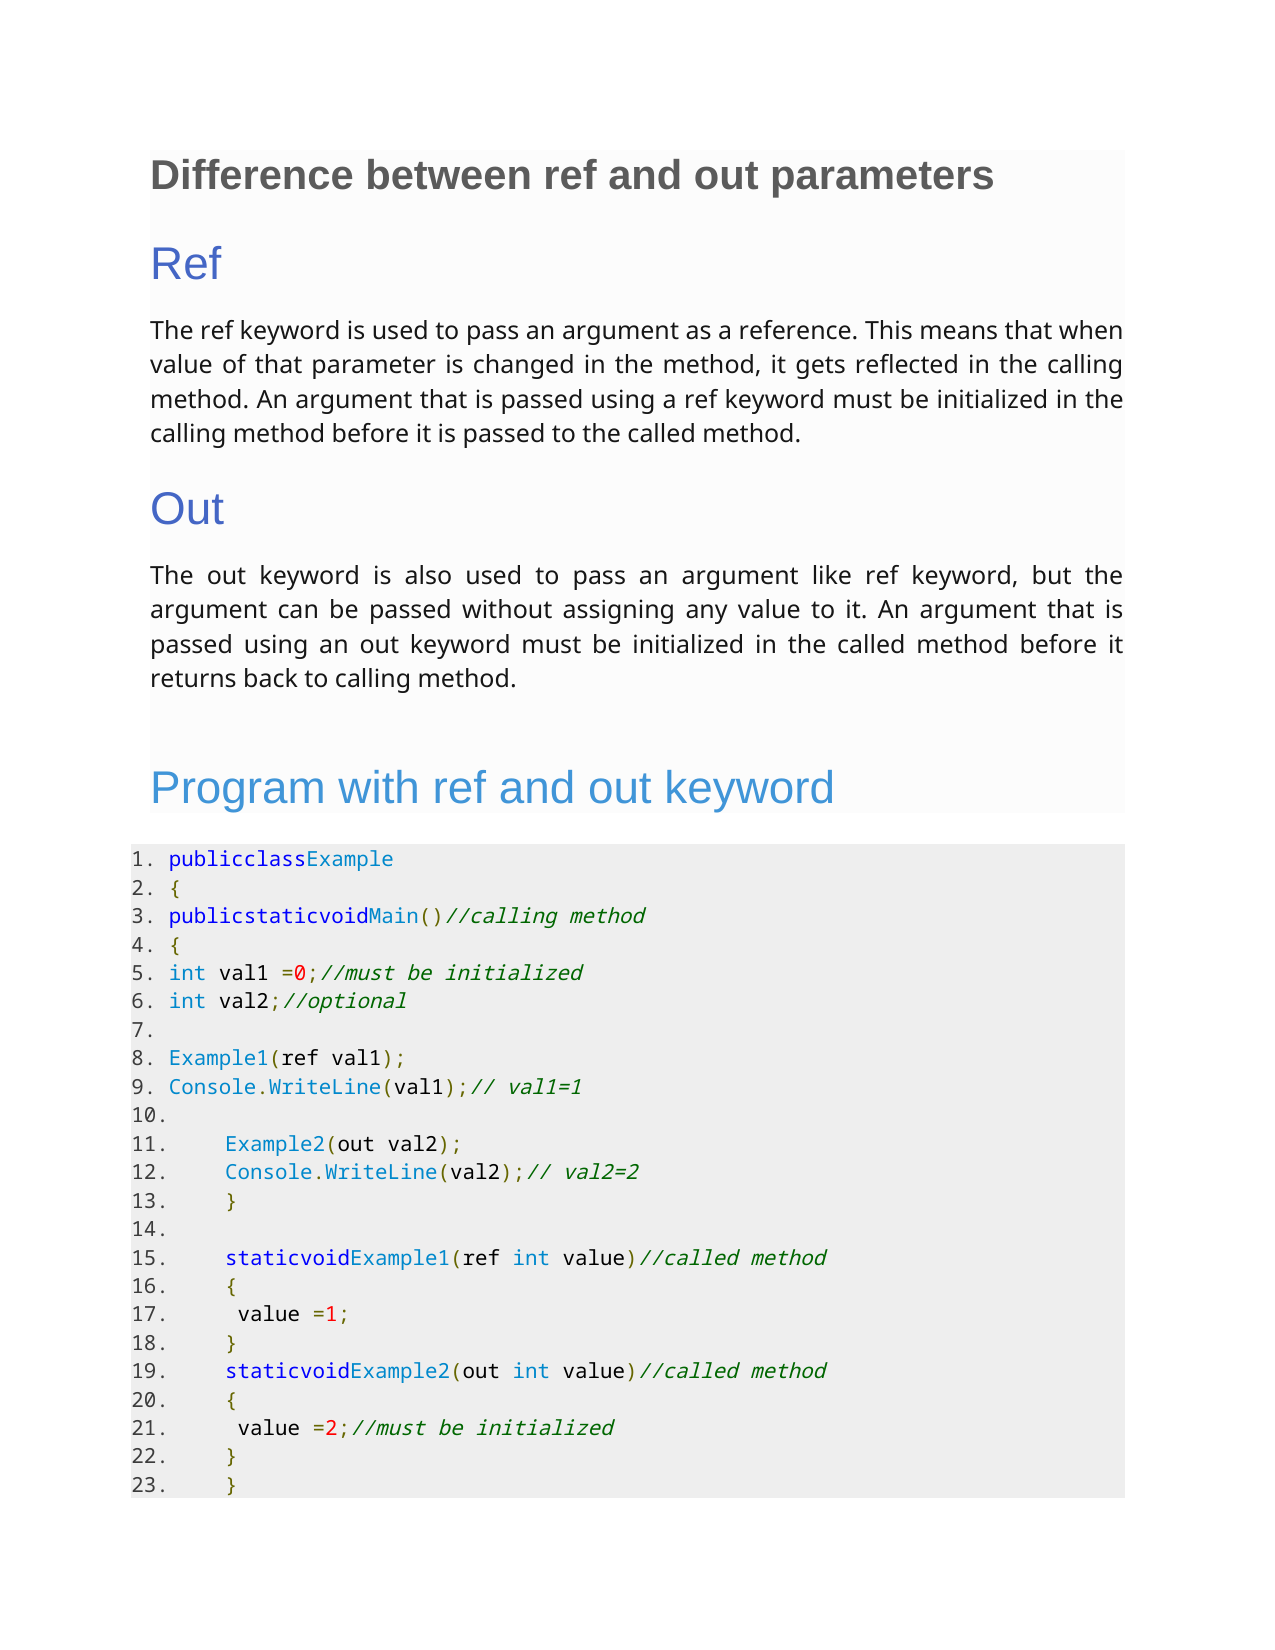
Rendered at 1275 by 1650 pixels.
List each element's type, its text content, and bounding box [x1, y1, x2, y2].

list int val2;//optional [131, 987, 1125, 1015]
list } [131, 1470, 1125, 1498]
list value =2;//must be initialized [131, 1413, 1125, 1442]
list staticvoidExample2(out int value)//called method [131, 1356, 1125, 1385]
text Ref [150, 236, 1125, 289]
text Out [150, 481, 1125, 534]
subtitle Difference between ref and out parameters [150, 150, 1125, 198]
list publicclassExample [131, 844, 1125, 873]
list value =1; [131, 1299, 1125, 1328]
list Example2(out val2); [131, 1129, 1125, 1157]
list Console.WriteLine(val1);// val1=1 [131, 1072, 1125, 1100]
list } [131, 1328, 1125, 1356]
list Console.WriteLine(val2);// val2=2 [131, 1157, 1125, 1186]
list Example1(ref val1); [131, 1043, 1125, 1072]
list staticvoidExample1(ref int value)//called method [131, 1243, 1125, 1271]
subtitle Program with ref and out keyword [150, 761, 1125, 813]
list { [131, 1385, 1125, 1413]
list } [131, 1186, 1125, 1214]
text The out keyword is also used to pass an argument like ref keyword, but the argument can be passed without assigning any value to it. An argument that is passed using an out keyword must be initialized in the called method before it returns back to calling method. [150, 557, 1125, 695]
text The ref keyword is used to pass an argument as a reference. This means that when value of that parameter is changed in the method, it gets reflected in the calling method. An argument that is passed using a ref keyword must be initialized in the calling method before it is passed to the called method. [150, 312, 1125, 450]
list { [131, 1271, 1125, 1299]
list } [131, 1442, 1125, 1470]
list { [131, 930, 1125, 958]
list { [131, 873, 1125, 901]
list int val1 =0;//must be initialized [131, 958, 1125, 987]
list publicstaticvoidMain()//calling method [131, 901, 1125, 930]
